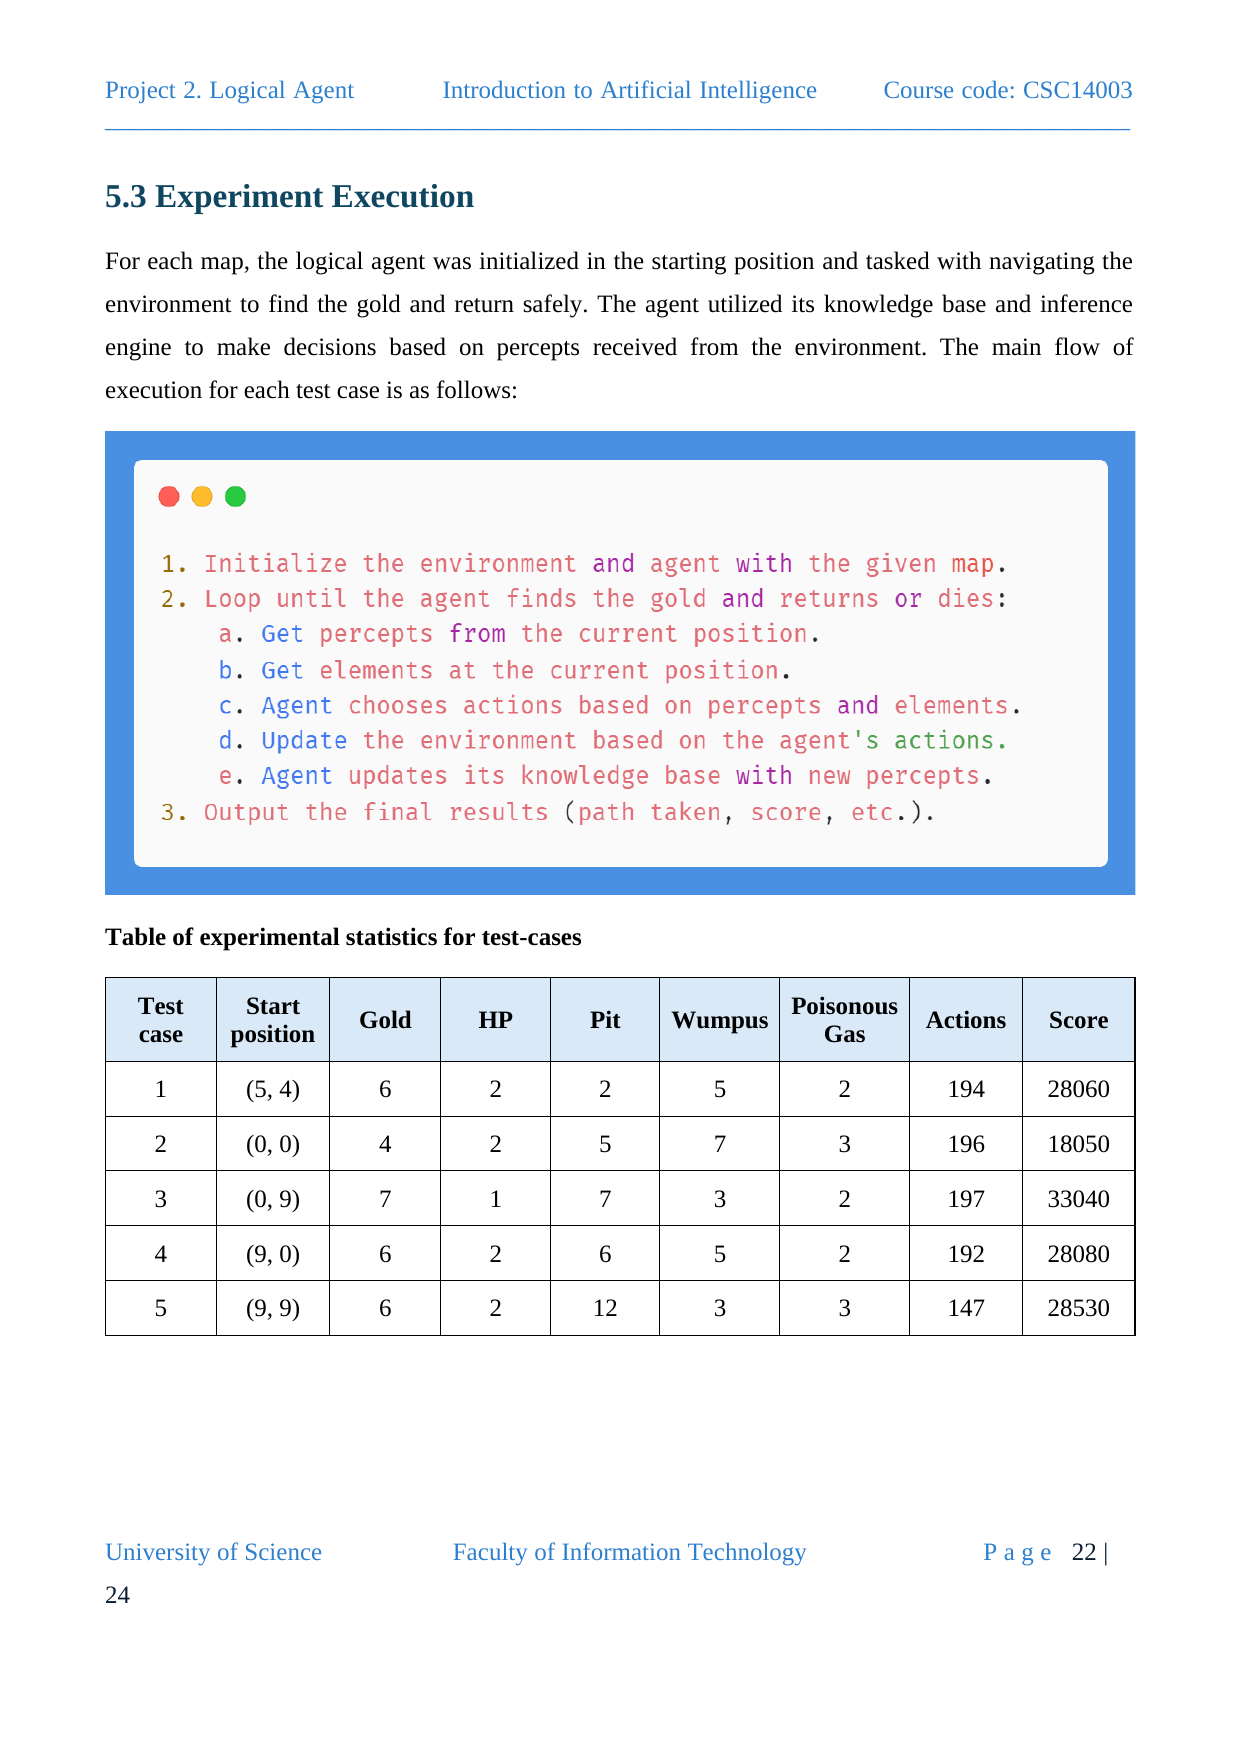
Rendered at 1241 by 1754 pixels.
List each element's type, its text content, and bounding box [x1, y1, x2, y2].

table_cell 12 [551, 1281, 659, 1335]
table_cell 7 [660, 1117, 779, 1170]
table_header Start position [217, 978, 329, 1061]
table_cell 28530 [1023, 1281, 1134, 1335]
table_cell 7 [330, 1171, 440, 1225]
table_cell (0, 0) [217, 1117, 329, 1170]
table_cell 3 [660, 1281, 779, 1335]
text Table of experimental statistics for test-cases [105, 922, 1135, 950]
table_cell 5 [551, 1117, 659, 1170]
table_cell 18050 [1023, 1117, 1134, 1170]
table_cell 4 [106, 1226, 216, 1280]
table_cell 194 [910, 1062, 1022, 1116]
table_cell 3 [780, 1281, 909, 1335]
table_cell 2 [441, 1281, 550, 1335]
table_cell 6 [551, 1226, 659, 1280]
table_cell (9, 0) [217, 1226, 329, 1280]
table_cell 2 [780, 1226, 909, 1280]
table_cell (0, 9) [217, 1171, 329, 1225]
table_cell 3 [106, 1171, 216, 1225]
table_cell 7 [551, 1171, 659, 1225]
table_cell 28060 [1023, 1062, 1134, 1116]
table_cell 6 [330, 1062, 440, 1116]
table_cell 2 [106, 1117, 216, 1170]
table_cell 2 [780, 1171, 909, 1225]
table_header Score [1023, 978, 1134, 1061]
table_cell 147 [910, 1281, 1022, 1335]
table_cell 3 [660, 1171, 779, 1225]
table_cell 196 [910, 1117, 1022, 1170]
table_header Pit [551, 978, 659, 1061]
table_cell 33040 [1023, 1171, 1134, 1225]
table_cell 2 [441, 1226, 550, 1280]
table_cell 2 [441, 1117, 550, 1170]
table_cell 197 [910, 1171, 1022, 1225]
table_cell 6 [330, 1226, 440, 1280]
table_header HP [441, 978, 550, 1061]
table_cell 2 [780, 1062, 909, 1116]
table_header Gold [330, 978, 440, 1061]
table_header Actions [910, 978, 1022, 1061]
table_cell 2 [551, 1062, 659, 1116]
table_cell 2 [441, 1062, 550, 1116]
table_cell 1 [441, 1171, 550, 1225]
table_cell (9, 9) [217, 1281, 329, 1335]
subtitle 5.3 Experiment Execution [105, 176, 1135, 214]
table_cell 4 [330, 1117, 440, 1170]
table_header Wumpus [660, 978, 779, 1061]
text For each map, the logical agent was initialized in the starting position and tasked with navigating the environment to find the gold and return safely. The agent utilized its knowledge base and inference engine to make decisions based on percepts received from the environment. The main flow of execution for each test case is as follows: [105, 246, 1135, 404]
table_cell 6 [330, 1281, 440, 1335]
table_cell 28080 [1023, 1226, 1134, 1280]
table_cell (5, 4) [217, 1062, 329, 1116]
table_cell 5 [660, 1062, 779, 1116]
table_cell 5 [660, 1226, 779, 1280]
table_cell 5 [106, 1281, 216, 1335]
table_header Test case [106, 978, 216, 1061]
table_cell 192 [910, 1226, 1022, 1280]
table_cell 1 [106, 1062, 216, 1116]
table_header Poisonous Gas [780, 978, 909, 1061]
picture [105, 431, 1136, 895]
table_cell 3 [780, 1117, 909, 1170]
